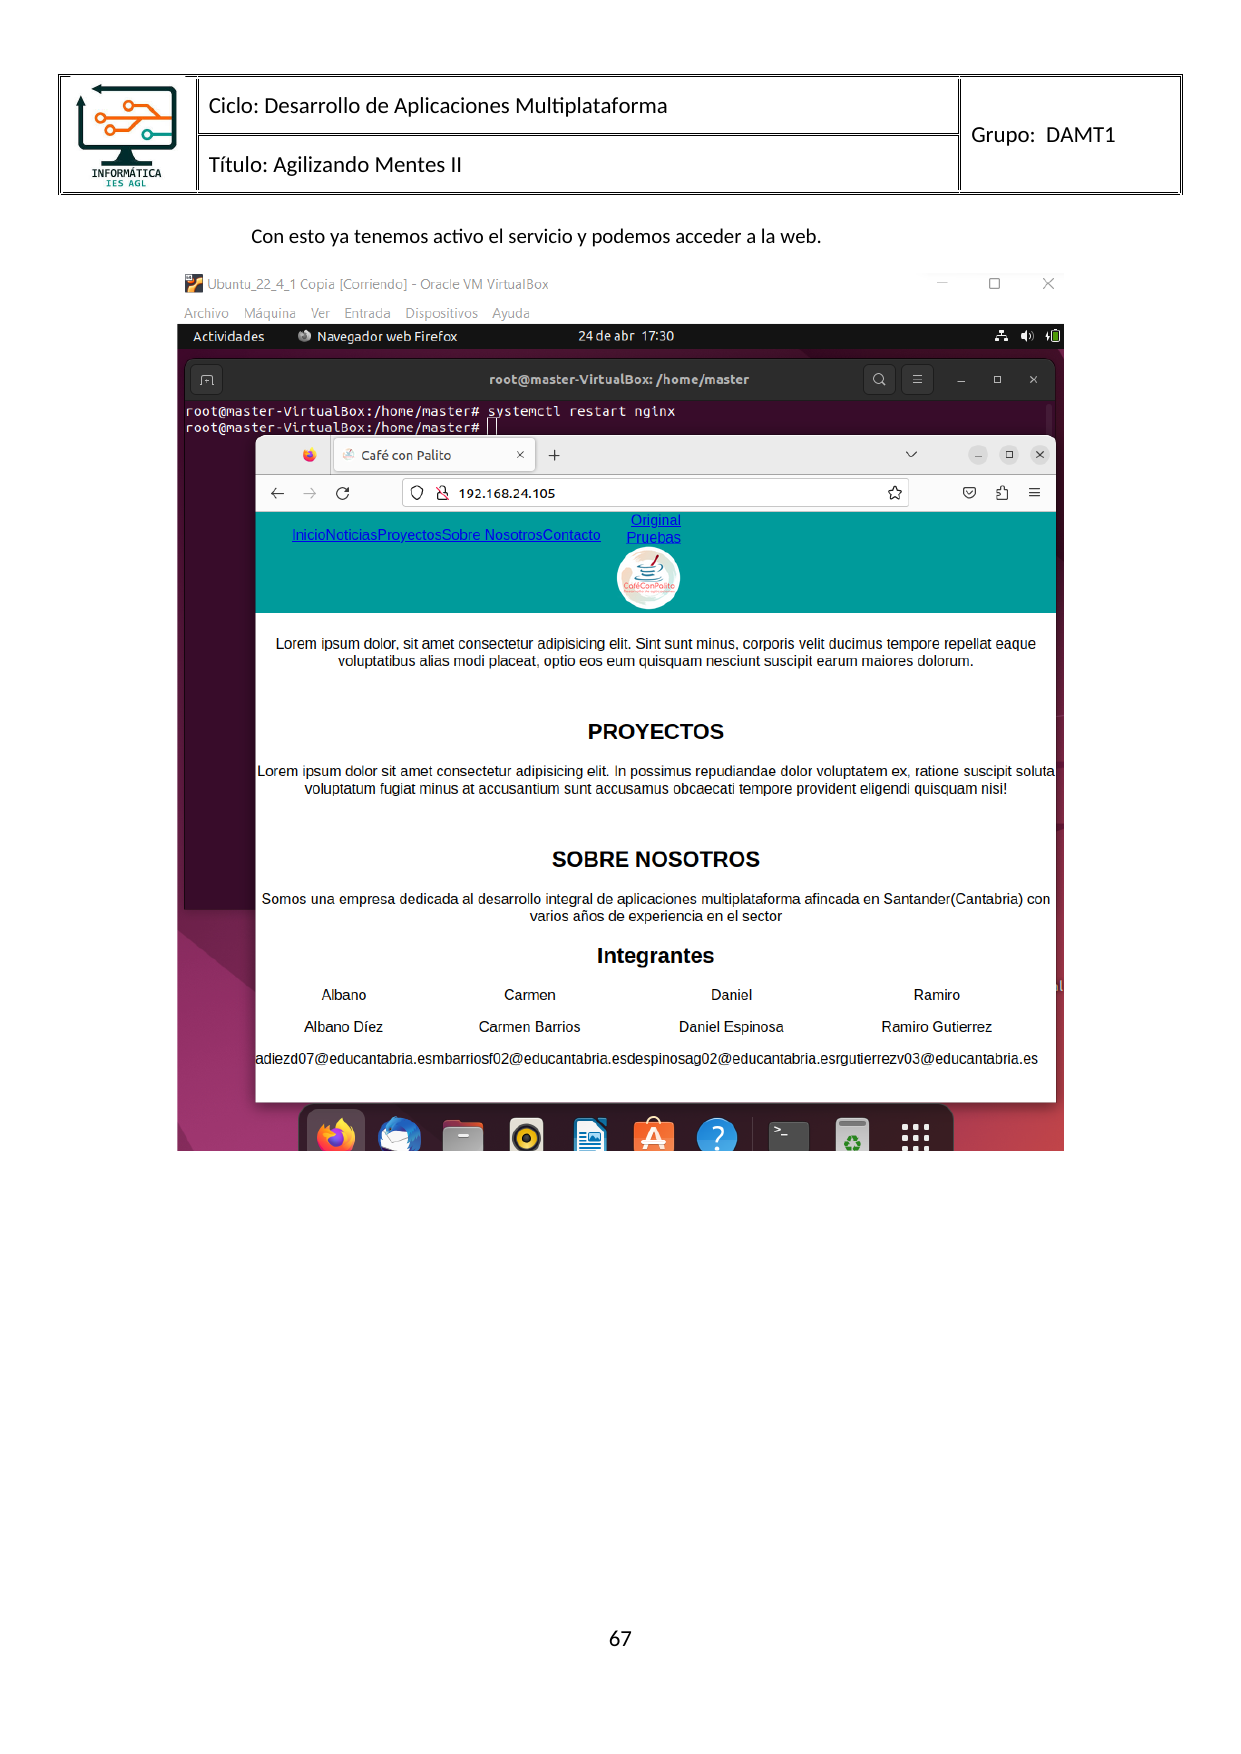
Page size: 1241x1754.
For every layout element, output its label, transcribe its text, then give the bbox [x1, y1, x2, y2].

text Con esto ya tenemos activo el servicio y podemos acceder a la web. [177, 223, 1063, 248]
picture [70, 76, 186, 192]
picture [177, 273, 1064, 1151]
